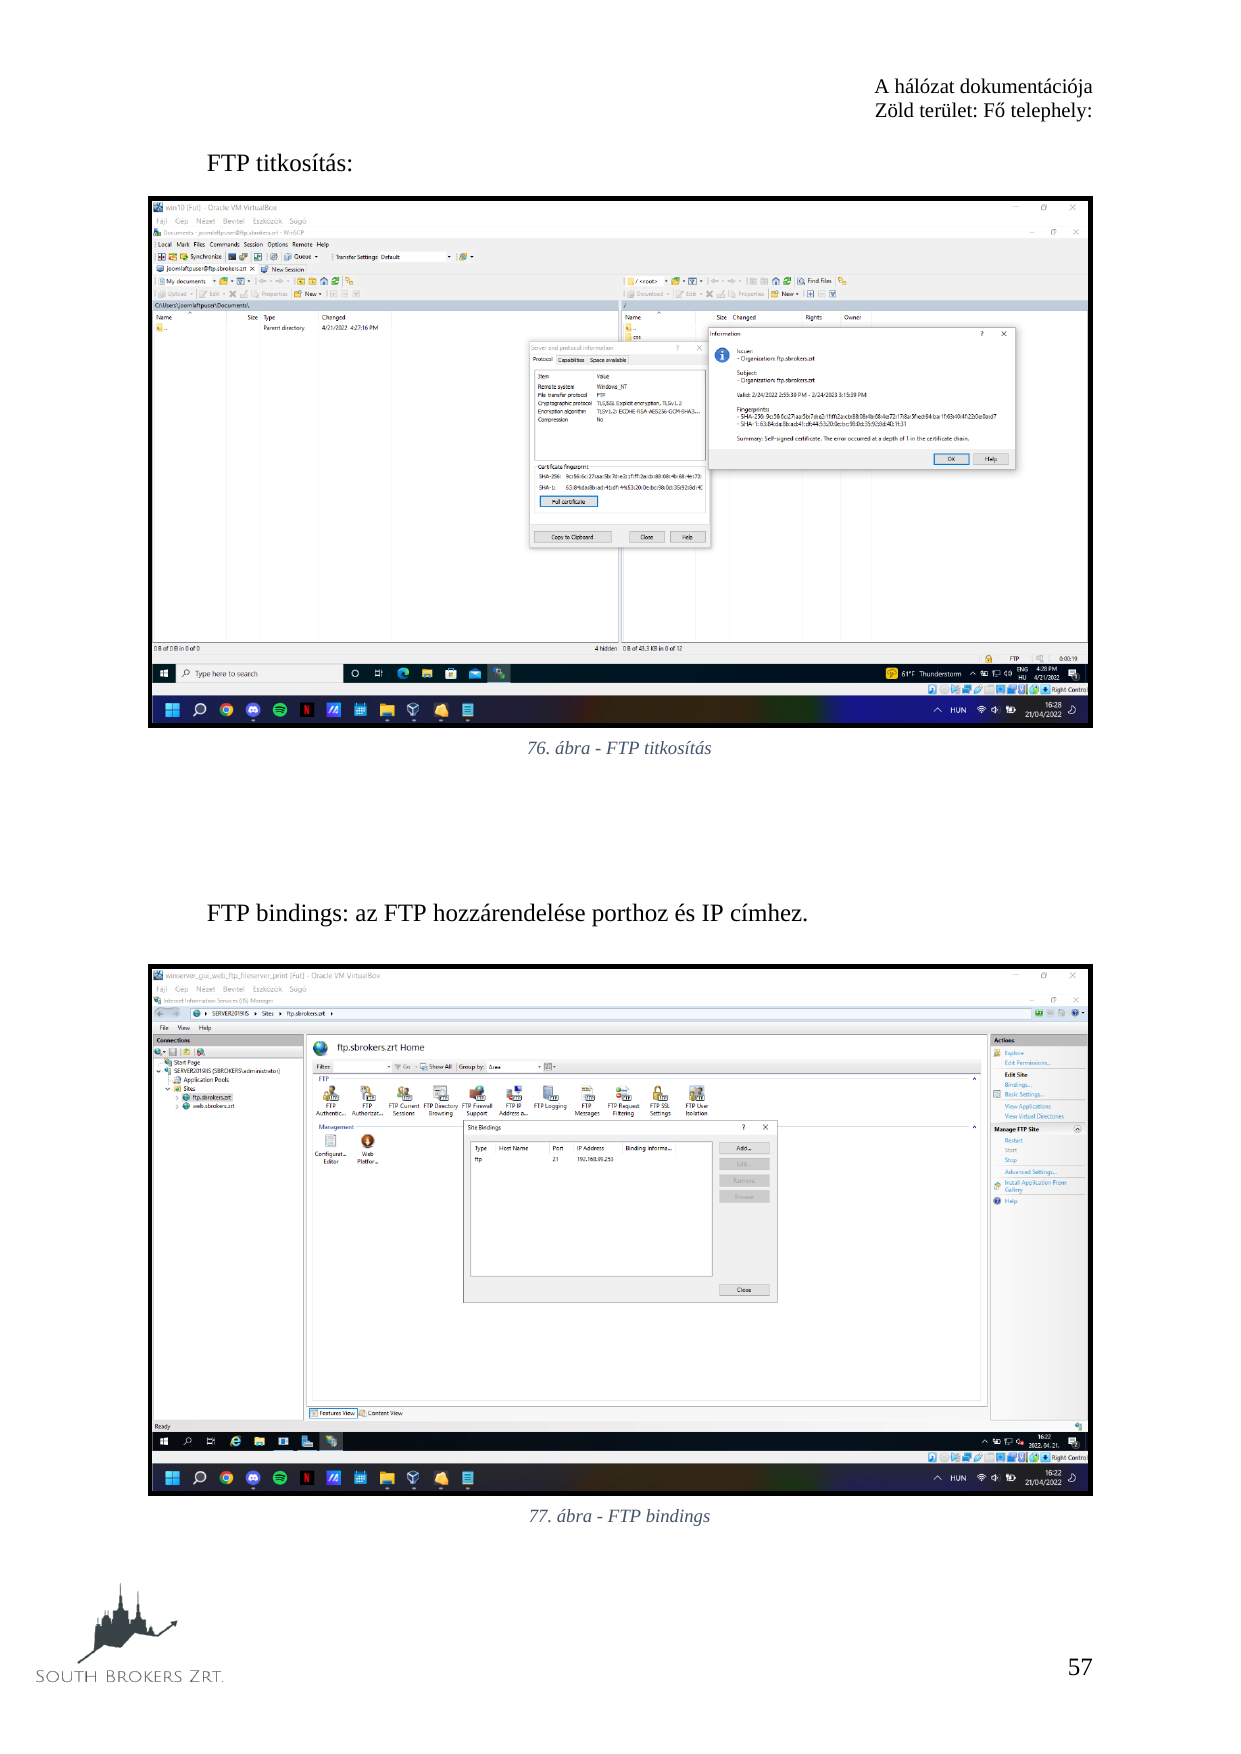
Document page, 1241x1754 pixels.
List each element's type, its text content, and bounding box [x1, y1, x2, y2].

picture [152, 969, 1088, 1491]
picture [0, 1531, 255, 1754]
text FTP titkosítás: [148, 148, 1093, 176]
picture [152, 201, 1088, 723]
text FTP bindings: az FTP hozzárendelése porthoz és IP címhez. [148, 898, 1093, 927]
